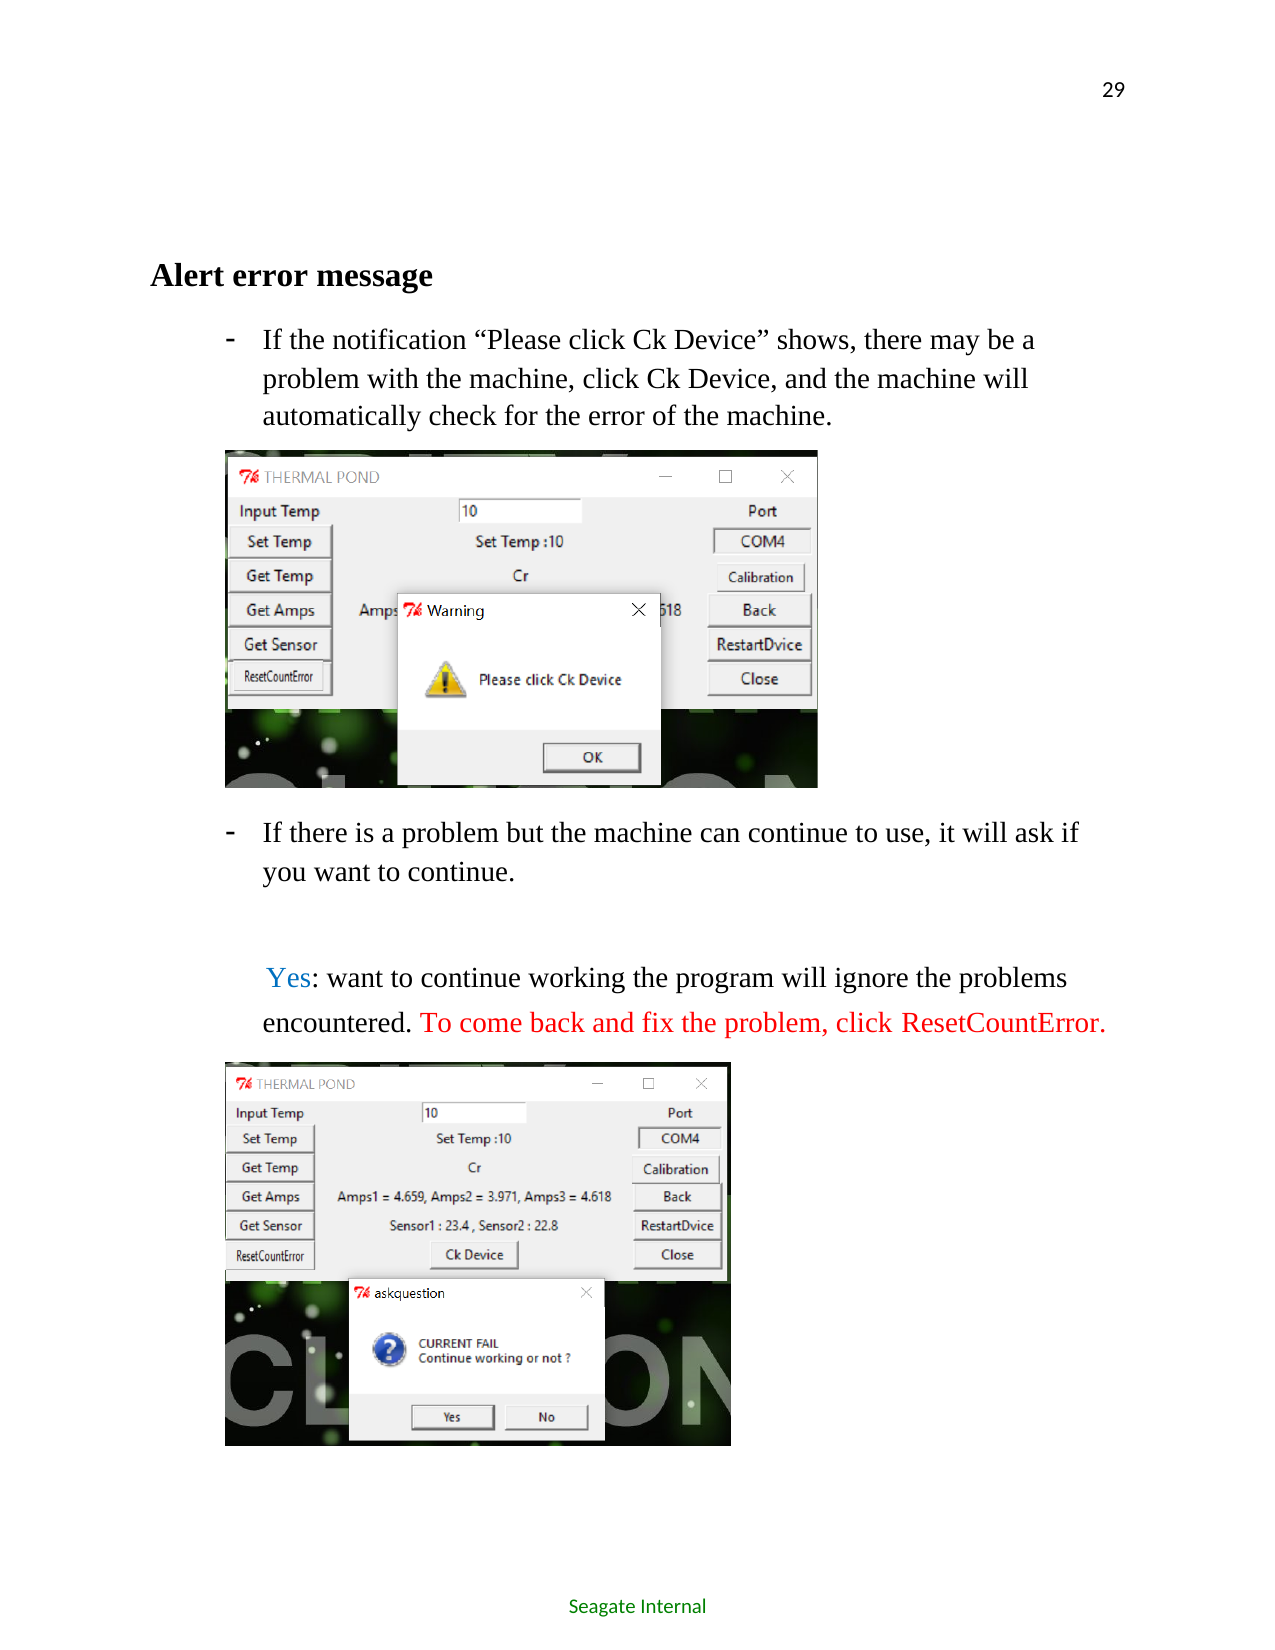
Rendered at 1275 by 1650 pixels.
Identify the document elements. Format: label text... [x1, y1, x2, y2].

picture [225, 450, 818, 788]
text Alert error message [150, 256, 1125, 294]
list If the notification “Please click Ck Device” shows, there may be a problem with the machine, click Ck Device, and the machine will automatically check for the error of the machine. [225, 314, 1125, 431]
list If there is a problem but the machine can continue to use, it will ask if you want to continue. [225, 806, 1125, 888]
picture [225, 1062, 731, 1446]
text Yes: want to continue working the program will ignore the problems encountered. To come back and fix the problem, click ResetCountError. [262, 960, 1125, 1042]
